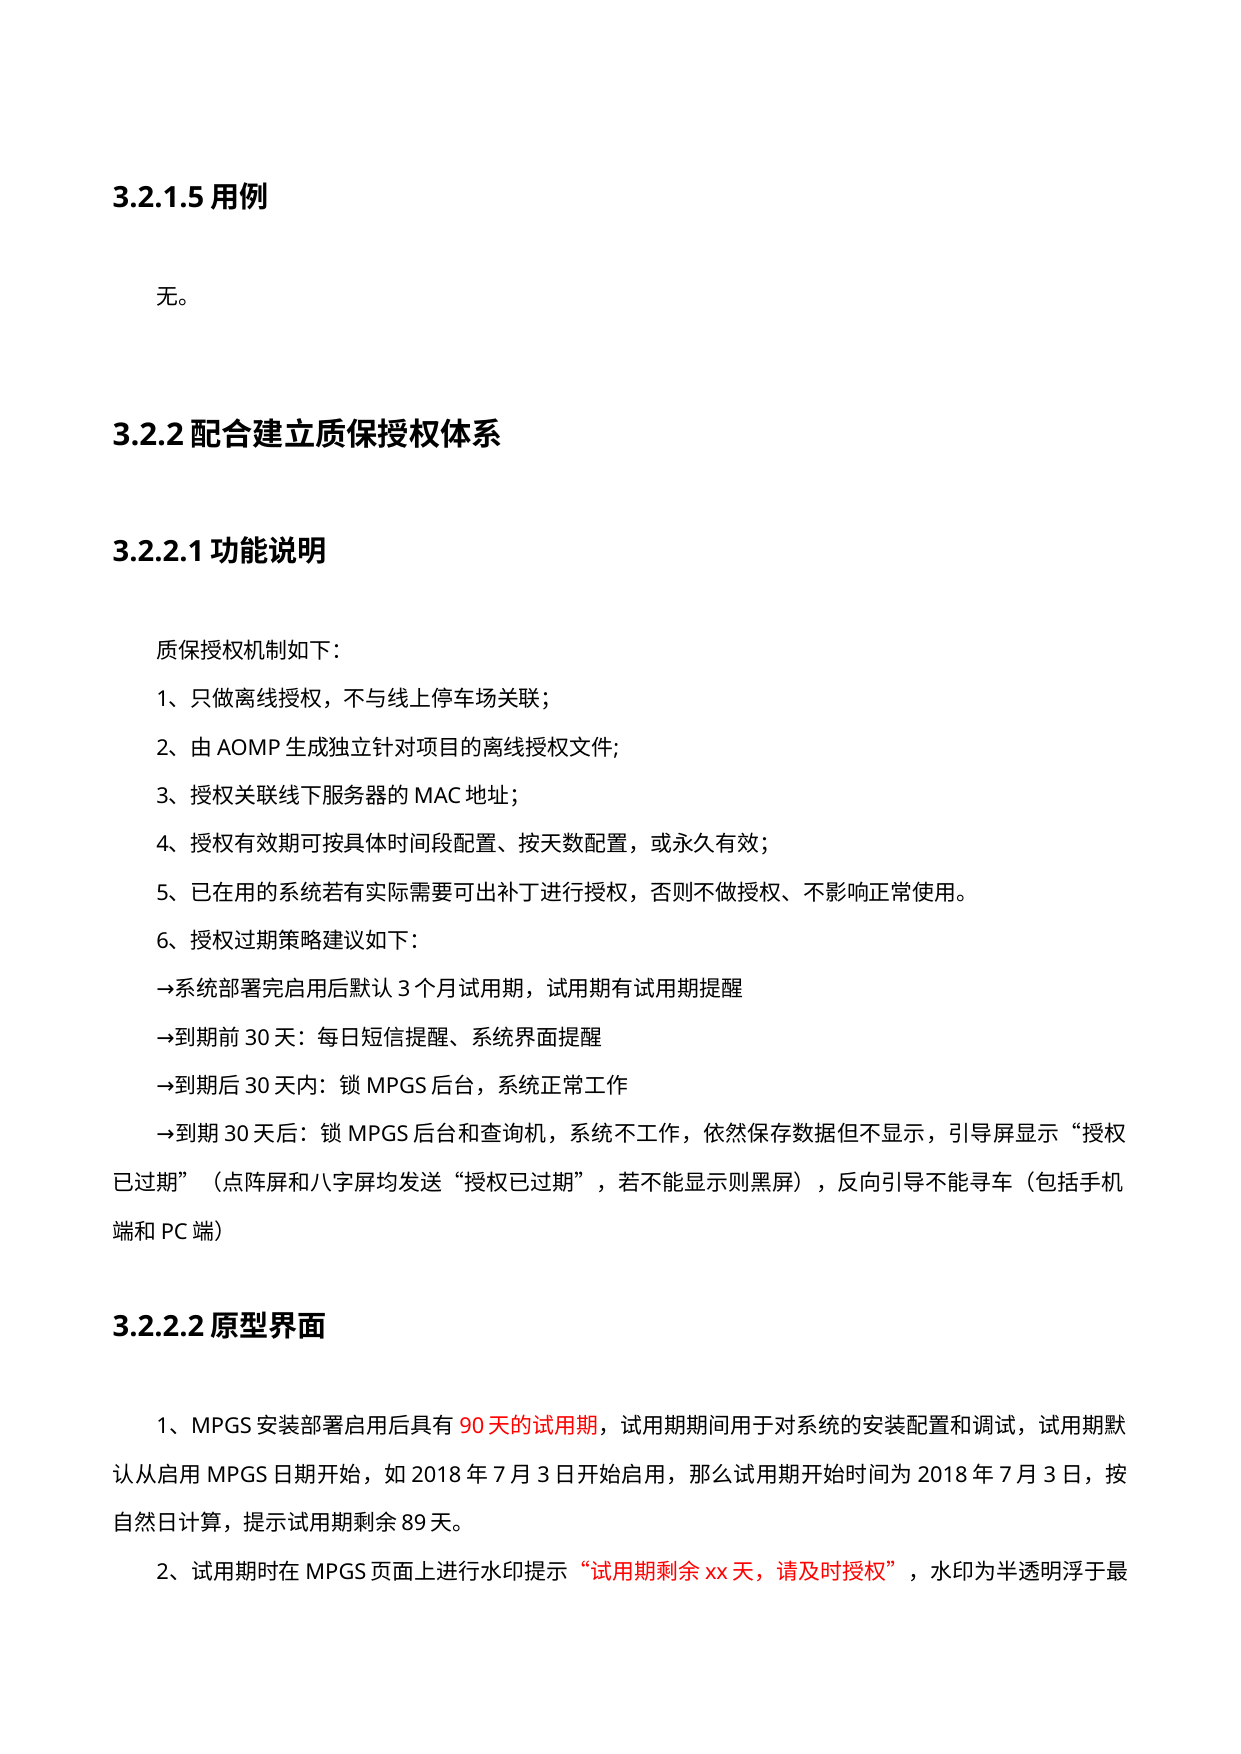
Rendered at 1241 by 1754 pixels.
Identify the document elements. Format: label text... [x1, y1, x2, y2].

list 无。 [112, 278, 1128, 311]
list 2、由AOMP生成独立针对项目的离线授权文件; [112, 729, 1128, 762]
list →到期后30天内：锁MPGS后台，系统正常工作 [112, 1068, 1128, 1100]
list 1、MPGS安装部署启用后具有90天的试用期，试用期期间用于对系统的安装配置和调试，试用期默认从启用MPGS日期开始，如2018年7月3日开始启用，那么试用期开始时间为2018年7月3日，按自然日计算，提示试用期剩余89天。 [112, 1407, 1128, 1537]
list 5、已在用的系统若有实际需要可出补丁进行授权，否则不做授权、不影响正常使用。 [112, 874, 1128, 907]
list →系统部署完启用后默认3个月试用期，试用期有试用期提醒 [112, 971, 1128, 1004]
list 质保授权机制如下： [112, 633, 1128, 665]
list →到期30天后：锁MPGS后台和查询机，系统不工作，依然保存数据但不显示，引导屏显示“授权已过期”（点阵屏和八字屏均发送“授权已过期”，若不能显示则黑屏），反向引导不能寻车（包括手机端和PC端） [112, 1116, 1128, 1246]
list 4、授权有效期可按具体时间段配置、按天数配置，或永久有效； [112, 826, 1128, 859]
subtitle 3.2.1.5用例 [112, 162, 1128, 227]
list 3、授权关联线下服务器的MAC地址； [112, 778, 1128, 810]
list →到期前30天：每日短信提醒、系统界面提醒 [112, 1019, 1128, 1052]
list 6、授权过期策略建议如下： [112, 923, 1128, 955]
subtitle 3.2.2.2原型界面 [112, 1291, 1128, 1356]
subtitle 3.2.2配合建立质保授权体系 [112, 399, 1128, 464]
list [112, 1553, 1128, 1586]
list 1、只做离线授权，不与线上停车场关联； [112, 681, 1128, 714]
subtitle 3.2.2.1功能说明 [112, 516, 1128, 581]
